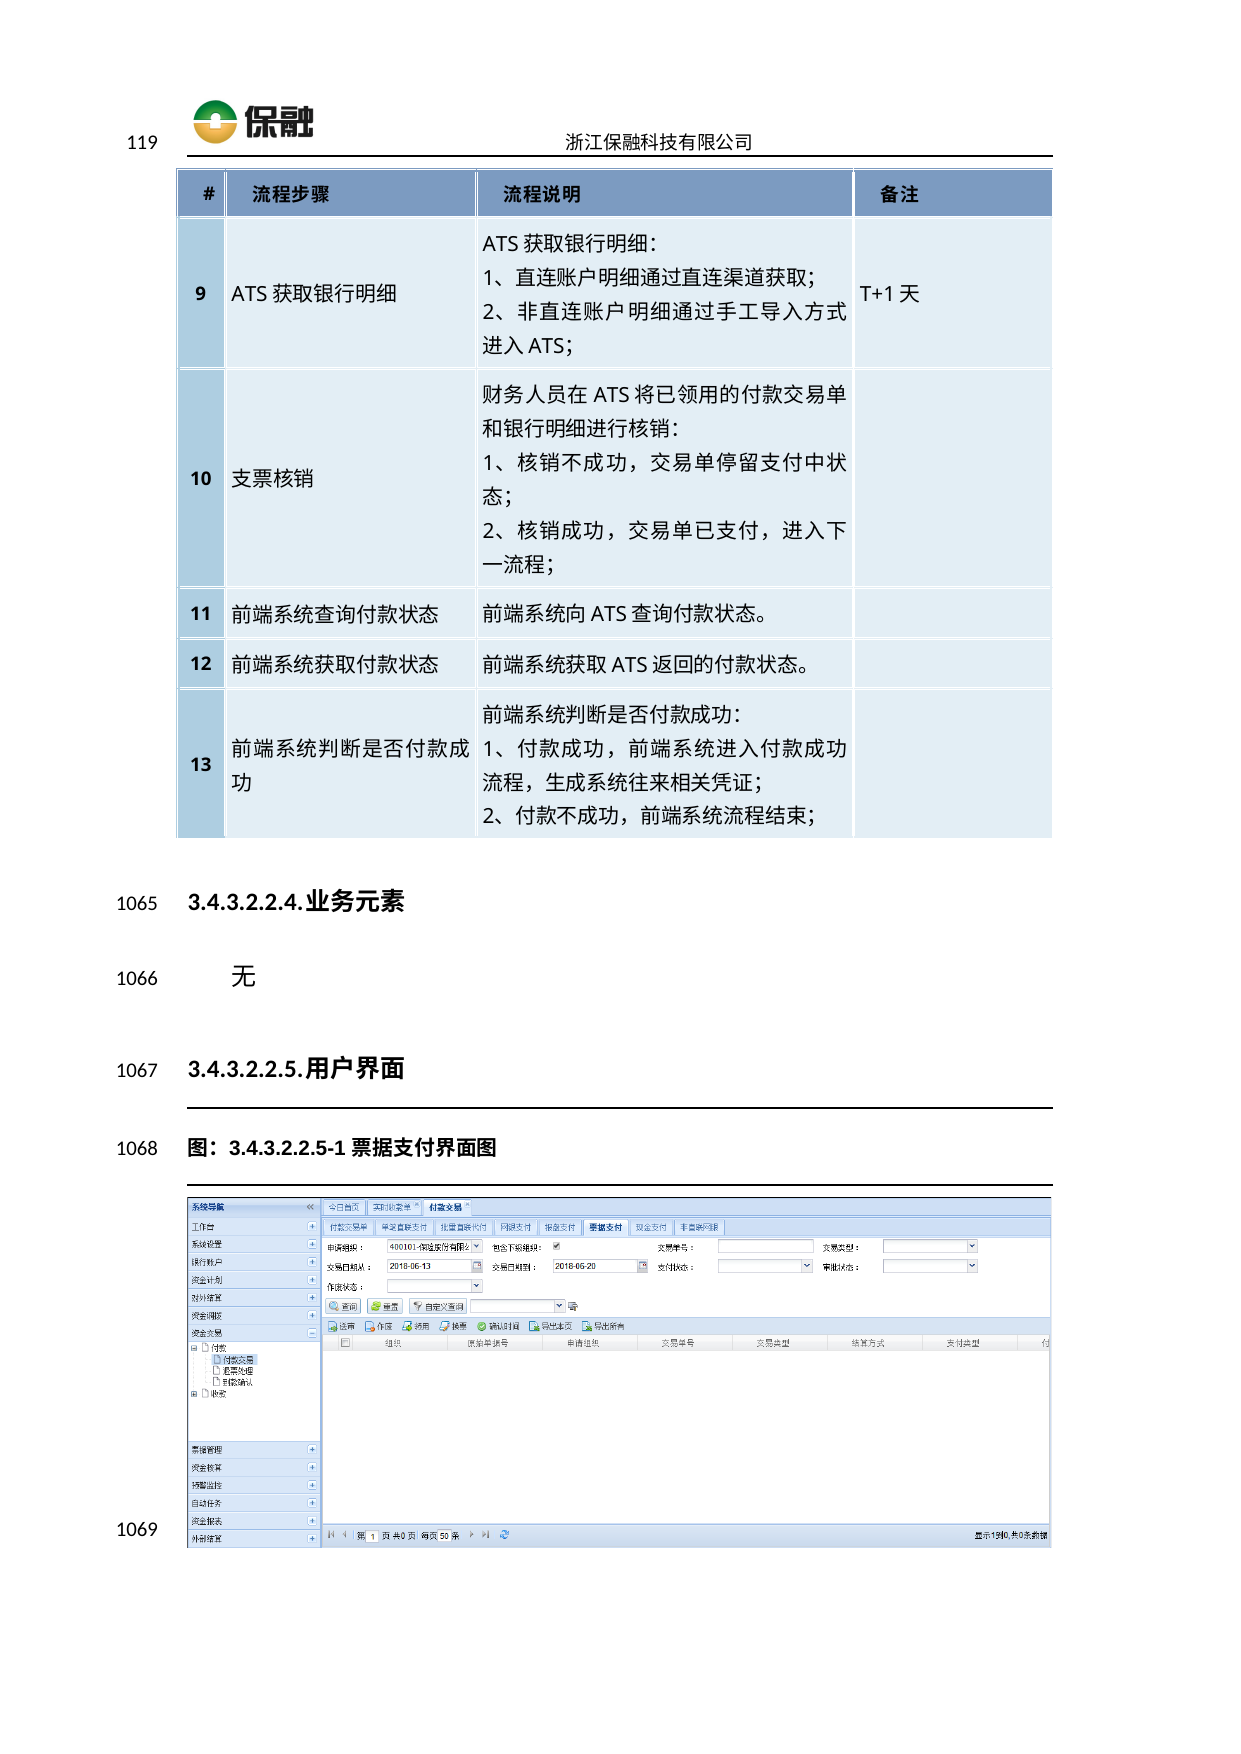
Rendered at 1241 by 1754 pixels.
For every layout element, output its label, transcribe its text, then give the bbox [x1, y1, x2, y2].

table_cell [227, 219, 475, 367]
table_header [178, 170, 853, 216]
picture [187, 88, 321, 150]
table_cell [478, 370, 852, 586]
subtitle 业务元素 [187, 866, 1053, 934]
text 图：3.4.3.2.2.5-1 票据支付界面图 [187, 1109, 1053, 1184]
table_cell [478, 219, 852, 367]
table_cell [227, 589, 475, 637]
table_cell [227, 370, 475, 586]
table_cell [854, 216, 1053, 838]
picture [187, 1197, 1052, 1548]
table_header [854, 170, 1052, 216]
text 无 [231, 940, 1053, 1008]
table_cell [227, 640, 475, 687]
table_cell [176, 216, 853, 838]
subtitle 用户界面 [187, 1033, 1053, 1101]
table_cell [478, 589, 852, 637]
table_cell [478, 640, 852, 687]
